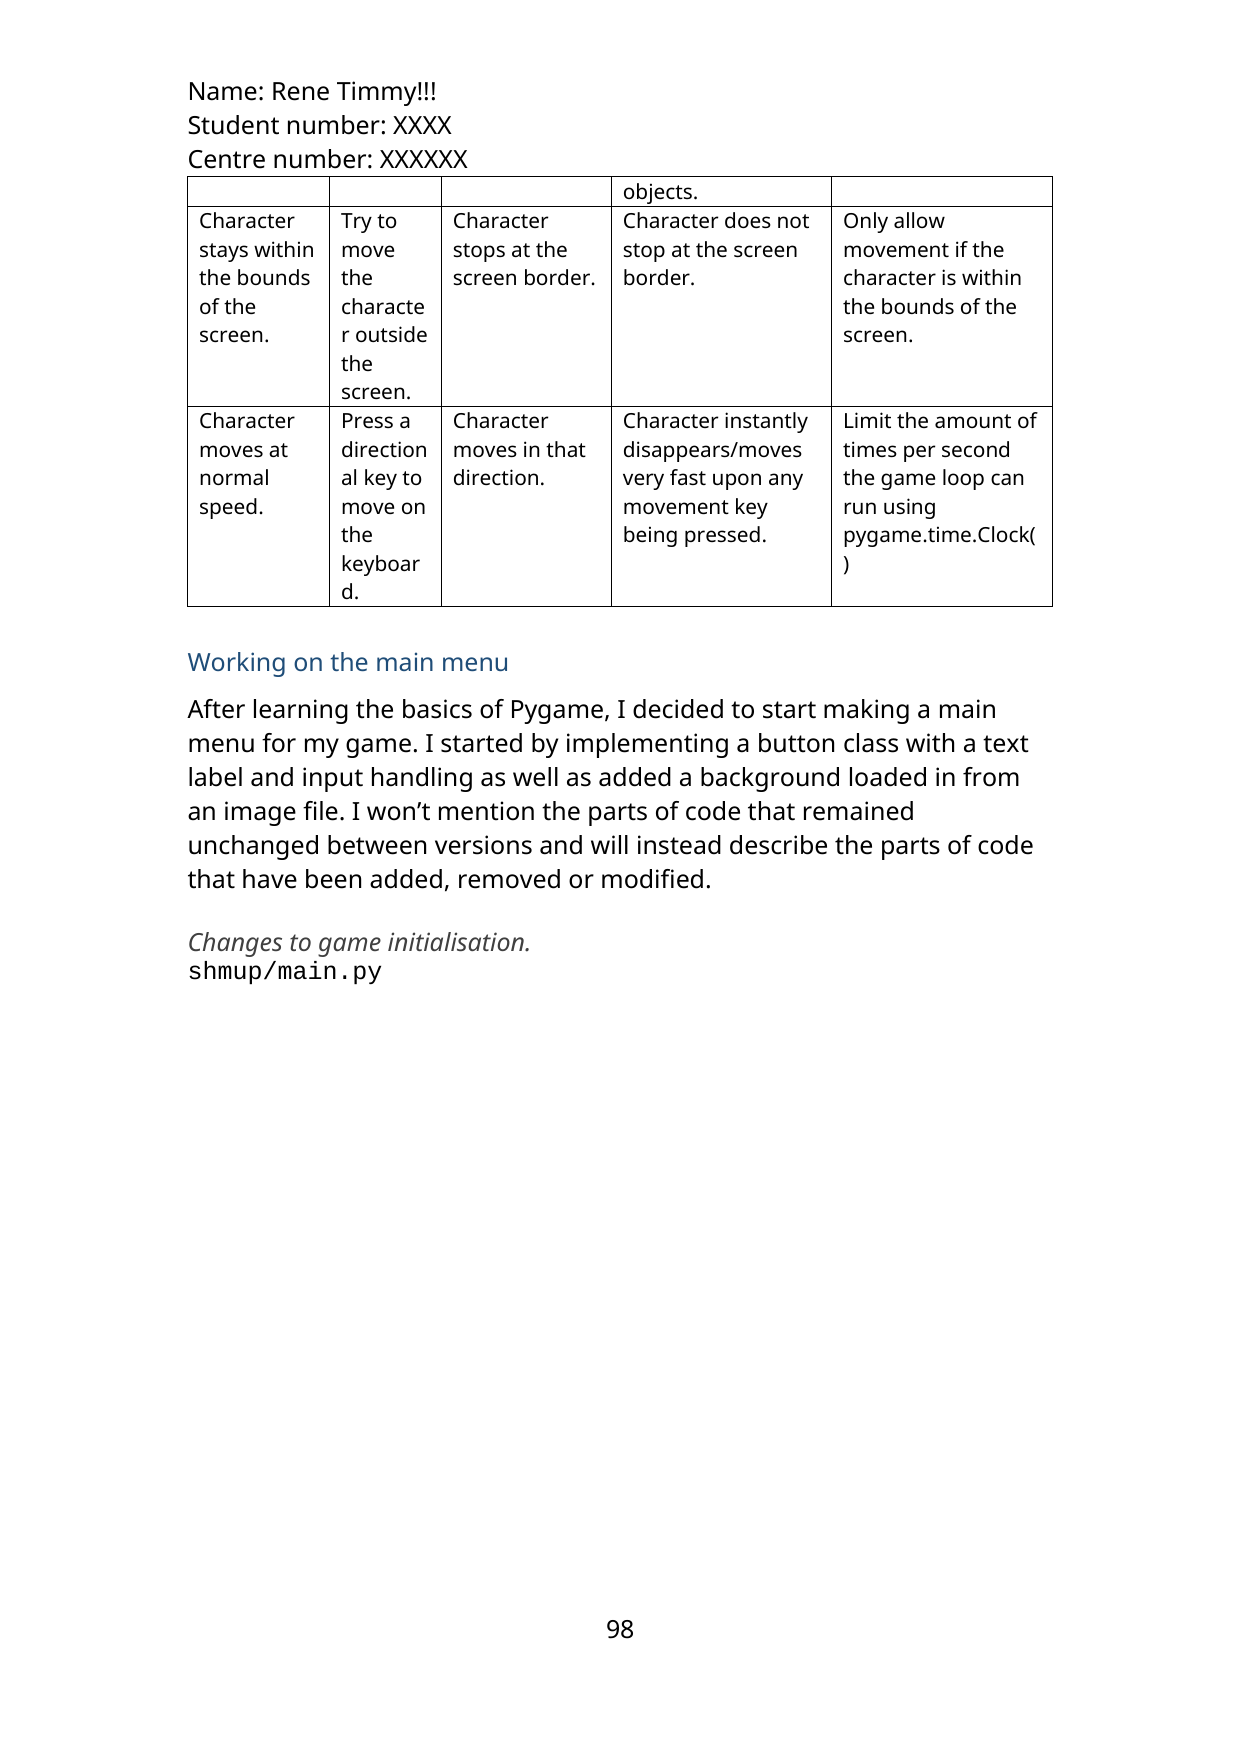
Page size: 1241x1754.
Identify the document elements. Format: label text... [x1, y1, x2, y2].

table_cell Only allow movement if the character is within the bounds of the screen. [832, 207, 1052, 406]
table_cell Character instantly disappears/moves very fast upon any movement key being pressed. [612, 407, 831, 606]
table_cell Character stops at the screen border. [442, 207, 611, 406]
table_cell Limit the amount of times per second the game loop can run using pygame.time.Clock() [832, 407, 1052, 606]
table_cell - [442, 177, 611, 206]
text shmup/main.py [187, 958, 1053, 987]
table_cell Character stays within the bounds of the screen. [188, 207, 329, 406]
table_cell - [330, 177, 441, 206]
table_cell Try to move the character outside the screen. [330, 207, 441, 406]
table_cell Character moves in that direction. [442, 407, 611, 606]
table_cell Character moves at normal speed. [188, 407, 329, 606]
table_cell - [188, 177, 329, 206]
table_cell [612, 177, 831, 206]
table_cell Character does not stop at the screen border. [612, 207, 831, 406]
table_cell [832, 177, 1052, 206]
text Changes to game initialisation. [187, 924, 1053, 958]
subtitle Working on the main menu [187, 645, 1053, 679]
text After learning the basics of Pygame, I decided to start making a main menu for my game. I started by implementing a button class with a text label and input handling as well as added a background loaded in from an image file. I won’t mention the parts of code that remained unchanged between versions and will instead describe the parts of code that have been added, removed or modified. [187, 692, 1053, 896]
table_cell Press a directional key to move on the keyboard. [330, 407, 441, 606]
